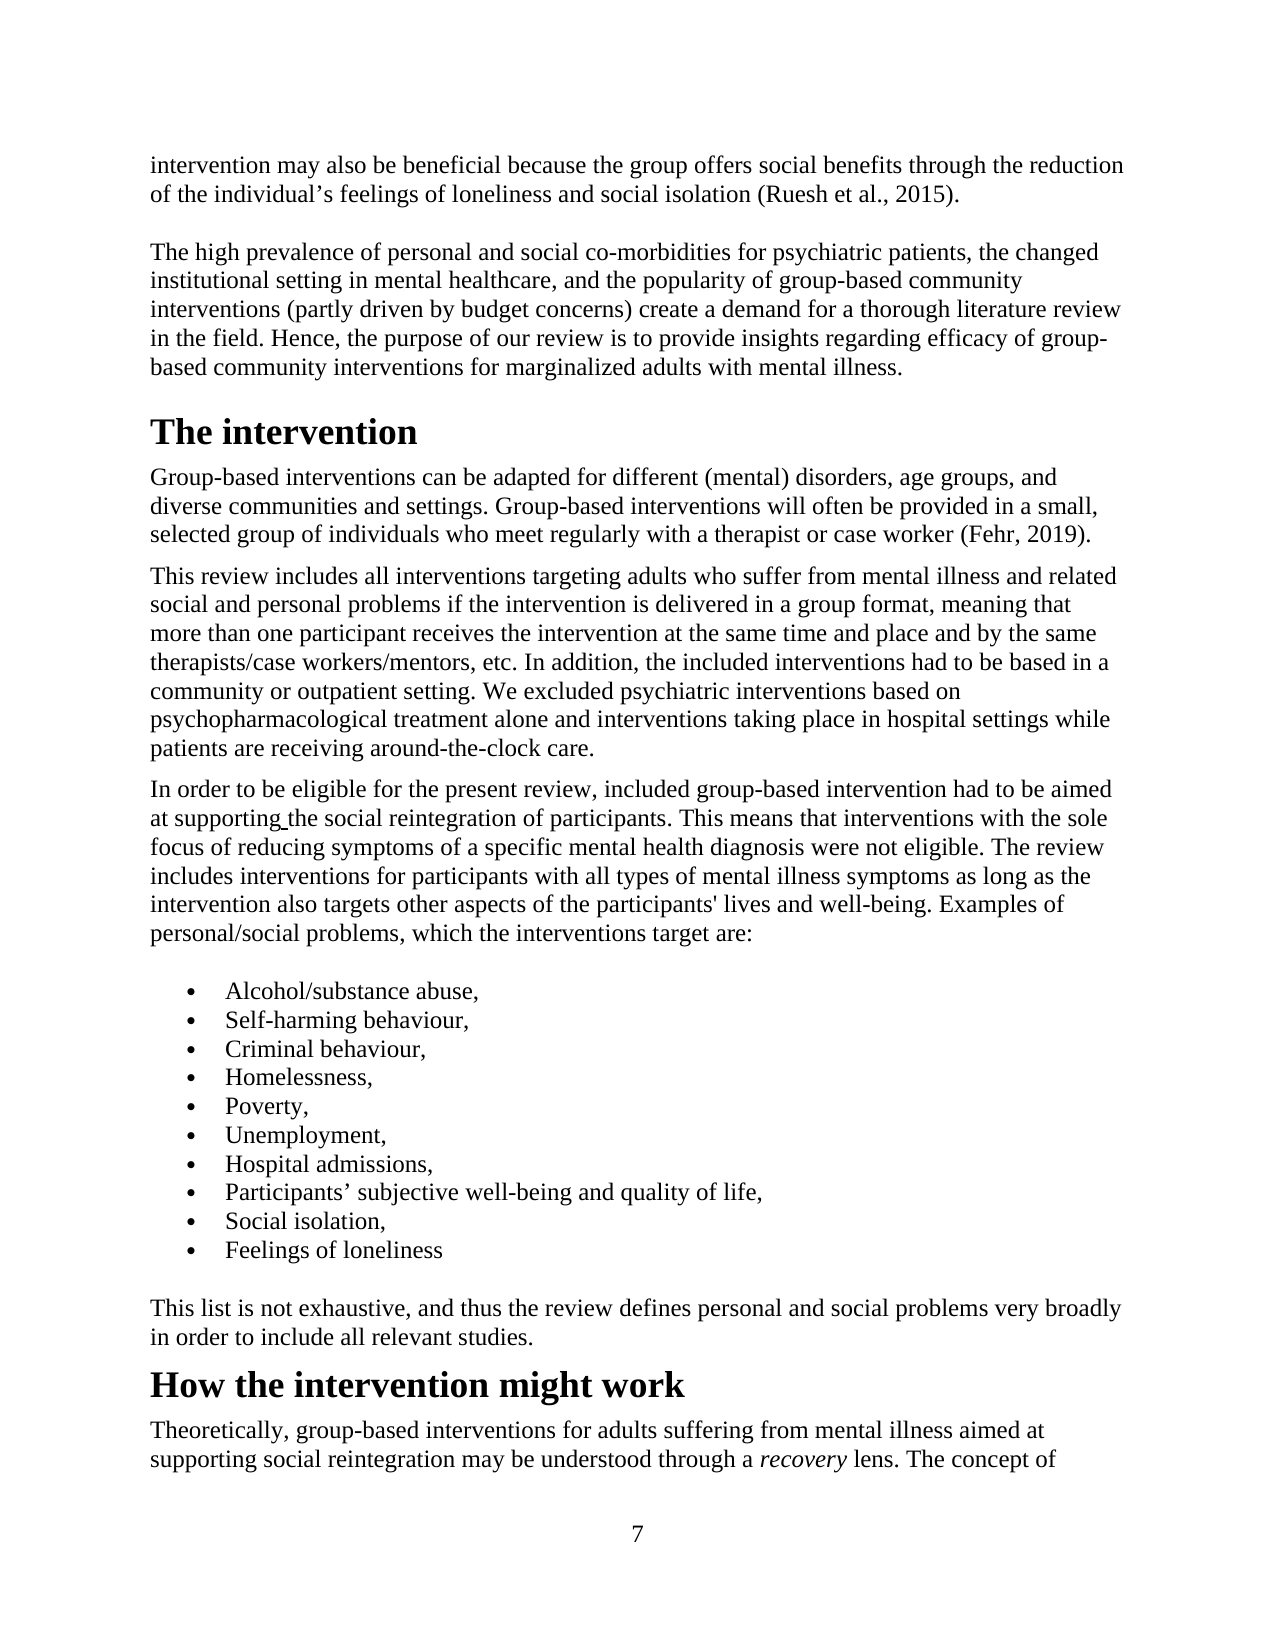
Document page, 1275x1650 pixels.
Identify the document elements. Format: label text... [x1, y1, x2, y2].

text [150, 1415, 1125, 1473]
text This list is not exhaustive, and thus the review defines personal and social problems very broadly in order to include all relevant studies. [150, 1293, 1125, 1350]
text The high prevalence of personal and social co-morbidities for psychiatric patients, the changed institutional setting in mental healthcare, and the popularity of group-based community interventions (partly driven by budget concerns) create a demand for a thorough literature review in the field. Hence, the purpose of our review is to provide insights regarding efficacy of group-based community interventions for marginalized adults with mental illness. [150, 237, 1125, 380]
list Criminal behaviour, [187, 1034, 1125, 1062]
text Group-based interventions can be adapted for different (mental) disorders, age groups, and diverse communities and settings. Group-based interventions will often be provided in a small, selected group of individuals who meet regularly with a therapist or case worker (Fehr, 2019). [150, 462, 1125, 548]
list Social isolation, [187, 1206, 1125, 1235]
list Feelings of loneliness [187, 1235, 1125, 1264]
text This review includes all interventions targeting adults who suffer from mental illness and related social and personal problems if the intervention is delivered in a group format, meaning that more than one participant receives the intervention at the same time and place and by the same therapists/case workers/mentors, etc. In addition, the included interventions had to be based in a community or outpatient setting. We excluded psychiatric interventions based on psychopharmacological treatment alone and interventions taking place in hospital settings while patients are receiving around-the-clock care. [150, 561, 1125, 762]
subtitle The intervention [150, 409, 1125, 453]
list Participants’ subjective well-being and quality of life, [187, 1177, 1125, 1206]
list Hospital admissions, [187, 1149, 1125, 1177]
list Self-harming behaviour, [187, 1005, 1125, 1034]
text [150, 150, 1125, 207]
subtitle How the intervention might work [150, 1363, 1125, 1406]
list Poverty, [187, 1091, 1125, 1120]
text In order to be eligible for the present review, included group-based intervention had to be aimed at supporting the social reintegration of participants. This means that interventions with the sole focus of reducing symptoms of a specific mental health diagnosis were not eligible. The review includes interventions for participants with all types of mental illness symptoms as long as the intervention also targets other aspects of the participants' lives and well-being. Examples of personal/social problems, which the interventions target are: [150, 774, 1125, 947]
list Alcohol/substance abuse, [187, 976, 1125, 1005]
list Homelessness, [187, 1062, 1125, 1091]
list Unemployment, [187, 1120, 1125, 1149]
